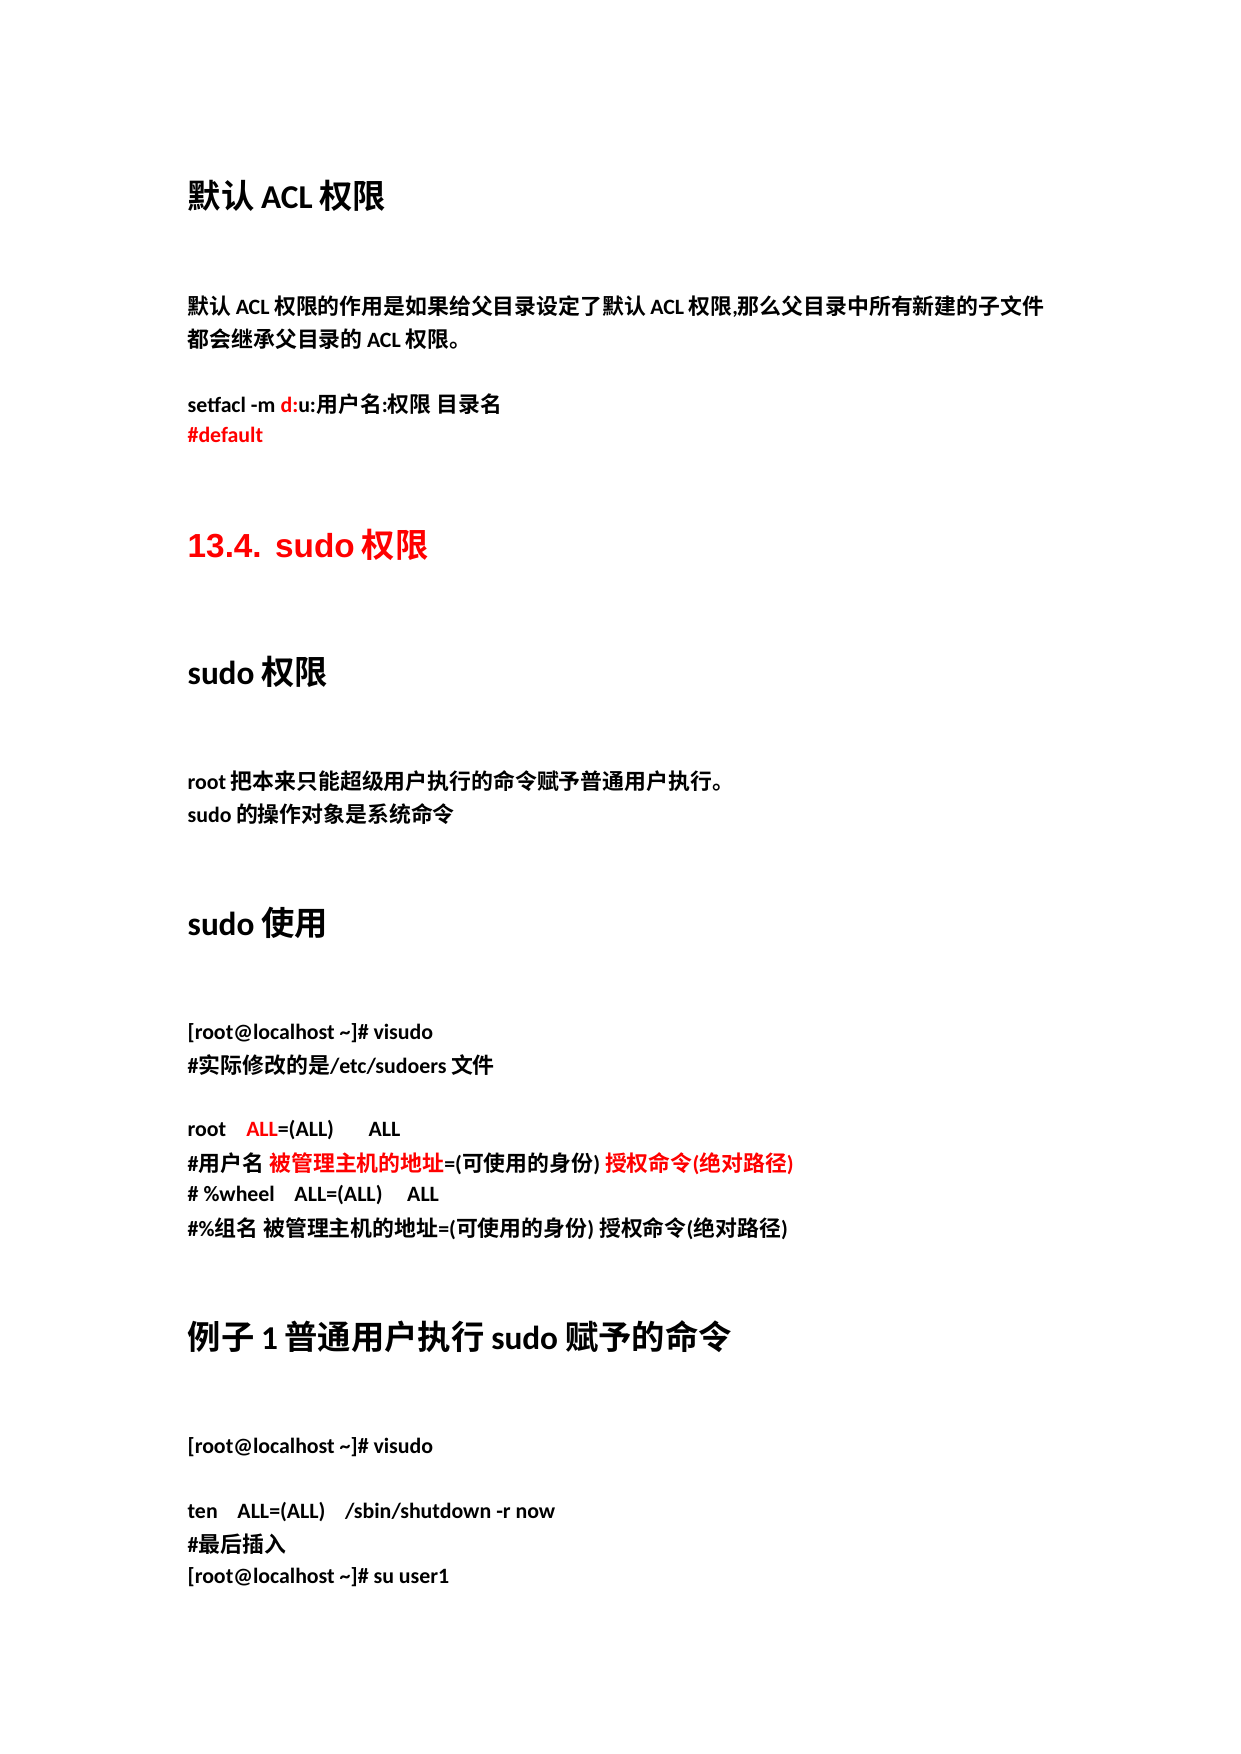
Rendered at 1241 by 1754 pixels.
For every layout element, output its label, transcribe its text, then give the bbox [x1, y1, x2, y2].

text [root@localhost ~]# su user1 [187, 1559, 1053, 1592]
text #最后插入 [187, 1527, 1053, 1559]
text #%组名 被管理主机的地址=(可使用的身份) 授权命令(绝对路径) [187, 1210, 1053, 1243]
text #实际修改的是/etc/sudoers文件 [187, 1048, 1053, 1080]
text sudo的操作对象是系统命令 [187, 796, 1053, 829]
text root ALL=(ALL) ALL [187, 1113, 1053, 1145]
text # %wheel ALL=(ALL) ALL [187, 1178, 1053, 1210]
text 默认ACL权限的作用是如果给父目录设定了默认ACL权限,那么父目录中所有新建的子文件都会继承父目录的ACL权限。 [187, 289, 1053, 354]
subtitle sudo权限 [187, 511, 1053, 576]
subtitle 例子1普通用户执行sudo赋予的命令 [187, 1302, 1053, 1367]
text setfacl -m d:u:用户名:权限 目录名 [187, 386, 1053, 419]
subtitle sudo权限 [187, 637, 1053, 702]
text [root@localhost ~]# visudo [187, 1429, 1053, 1462]
text ten ALL=(ALL) /sbin/shutdown -r now [187, 1494, 1053, 1527]
text #default [187, 419, 1053, 451]
text root把本来只能超级用户执行的命令赋予普通用户执行。 [187, 764, 1053, 796]
subtitle sudo使用 [187, 888, 1053, 953]
text [root@localhost ~]# visudo [187, 1015, 1053, 1048]
subtitle 默认ACL权限 [187, 162, 1053, 227]
text #用户名 被管理主机的地址=(可使用的身份) 授权命令(绝对路径) [187, 1145, 1053, 1178]
